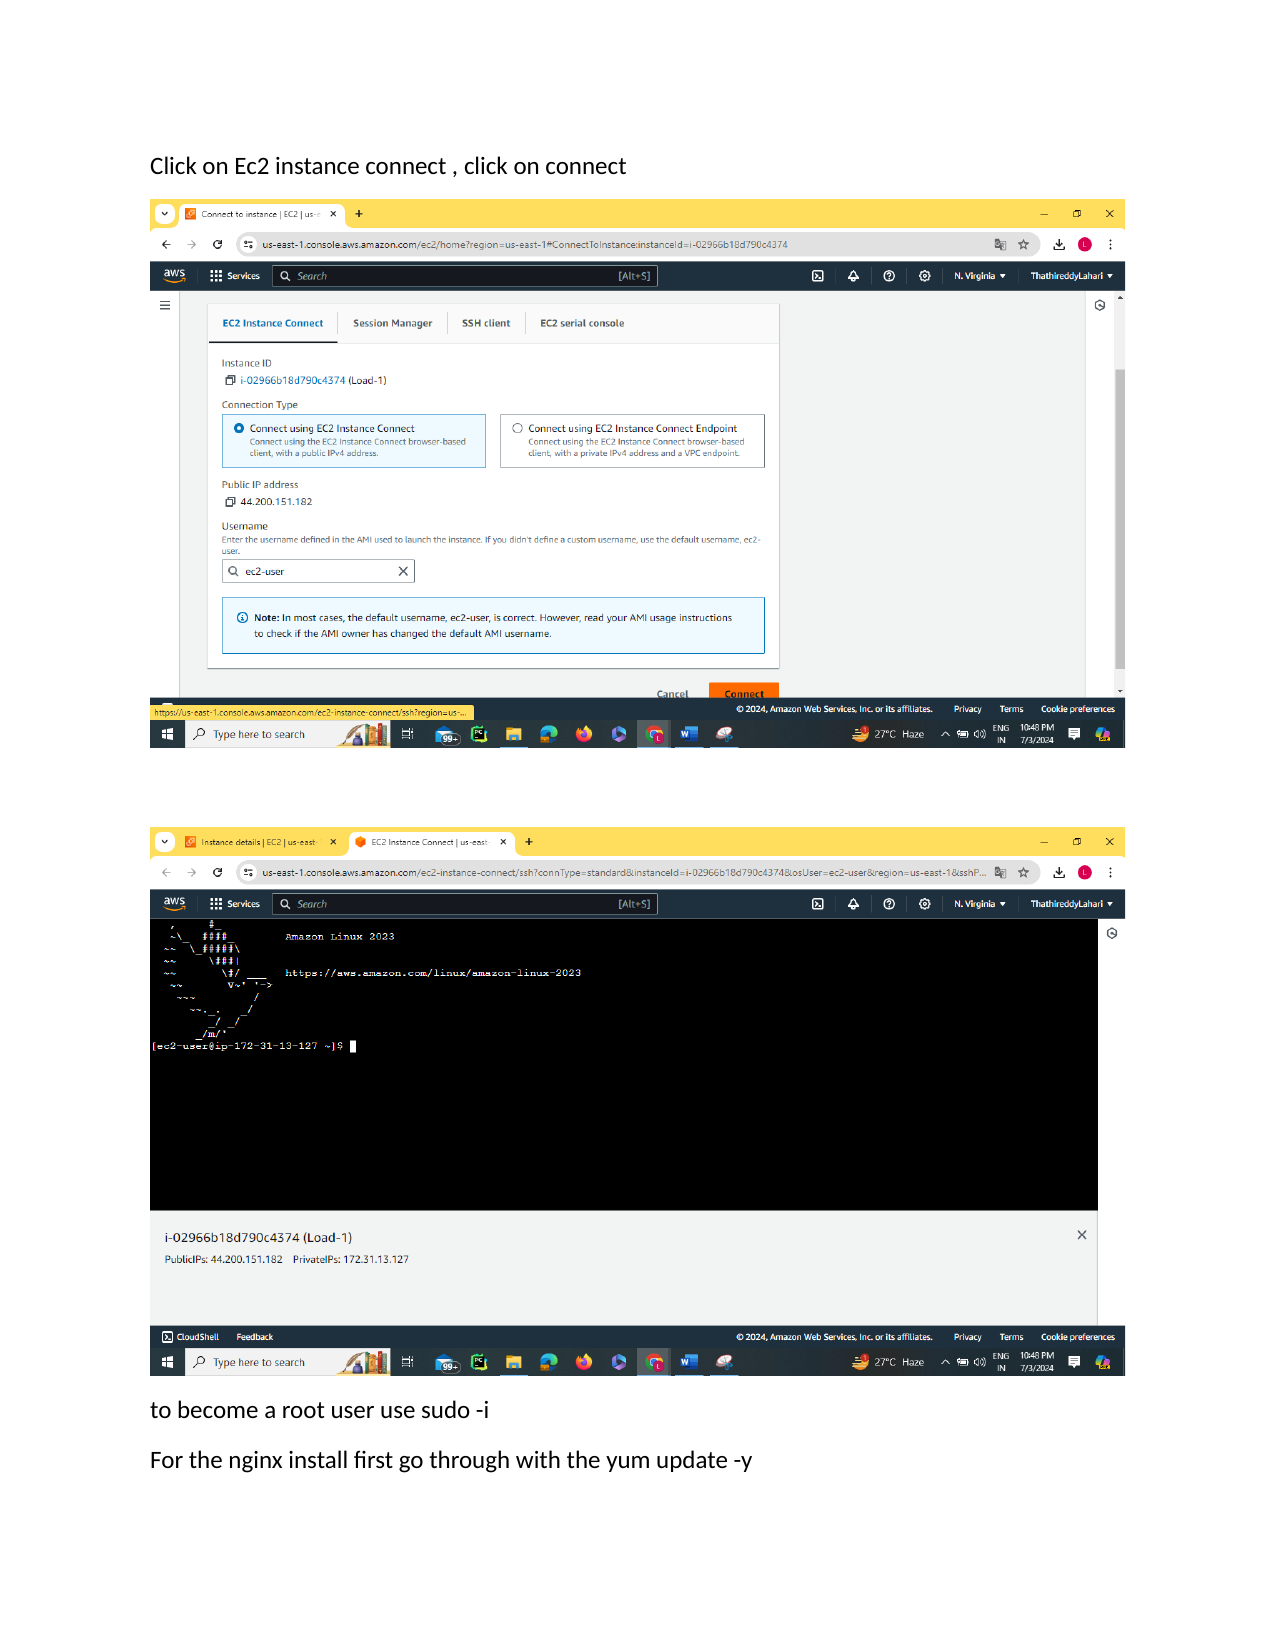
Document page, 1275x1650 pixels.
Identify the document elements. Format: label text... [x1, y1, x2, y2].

picture [150, 199, 1125, 748]
text Click on Ec2 instance connect , click on connect [150, 150, 1125, 181]
text to become a root user use sudo -i [150, 1394, 1125, 1425]
picture [150, 827, 1125, 1376]
text For the nginx install first go through with the yum update -y [150, 1444, 1125, 1474]
